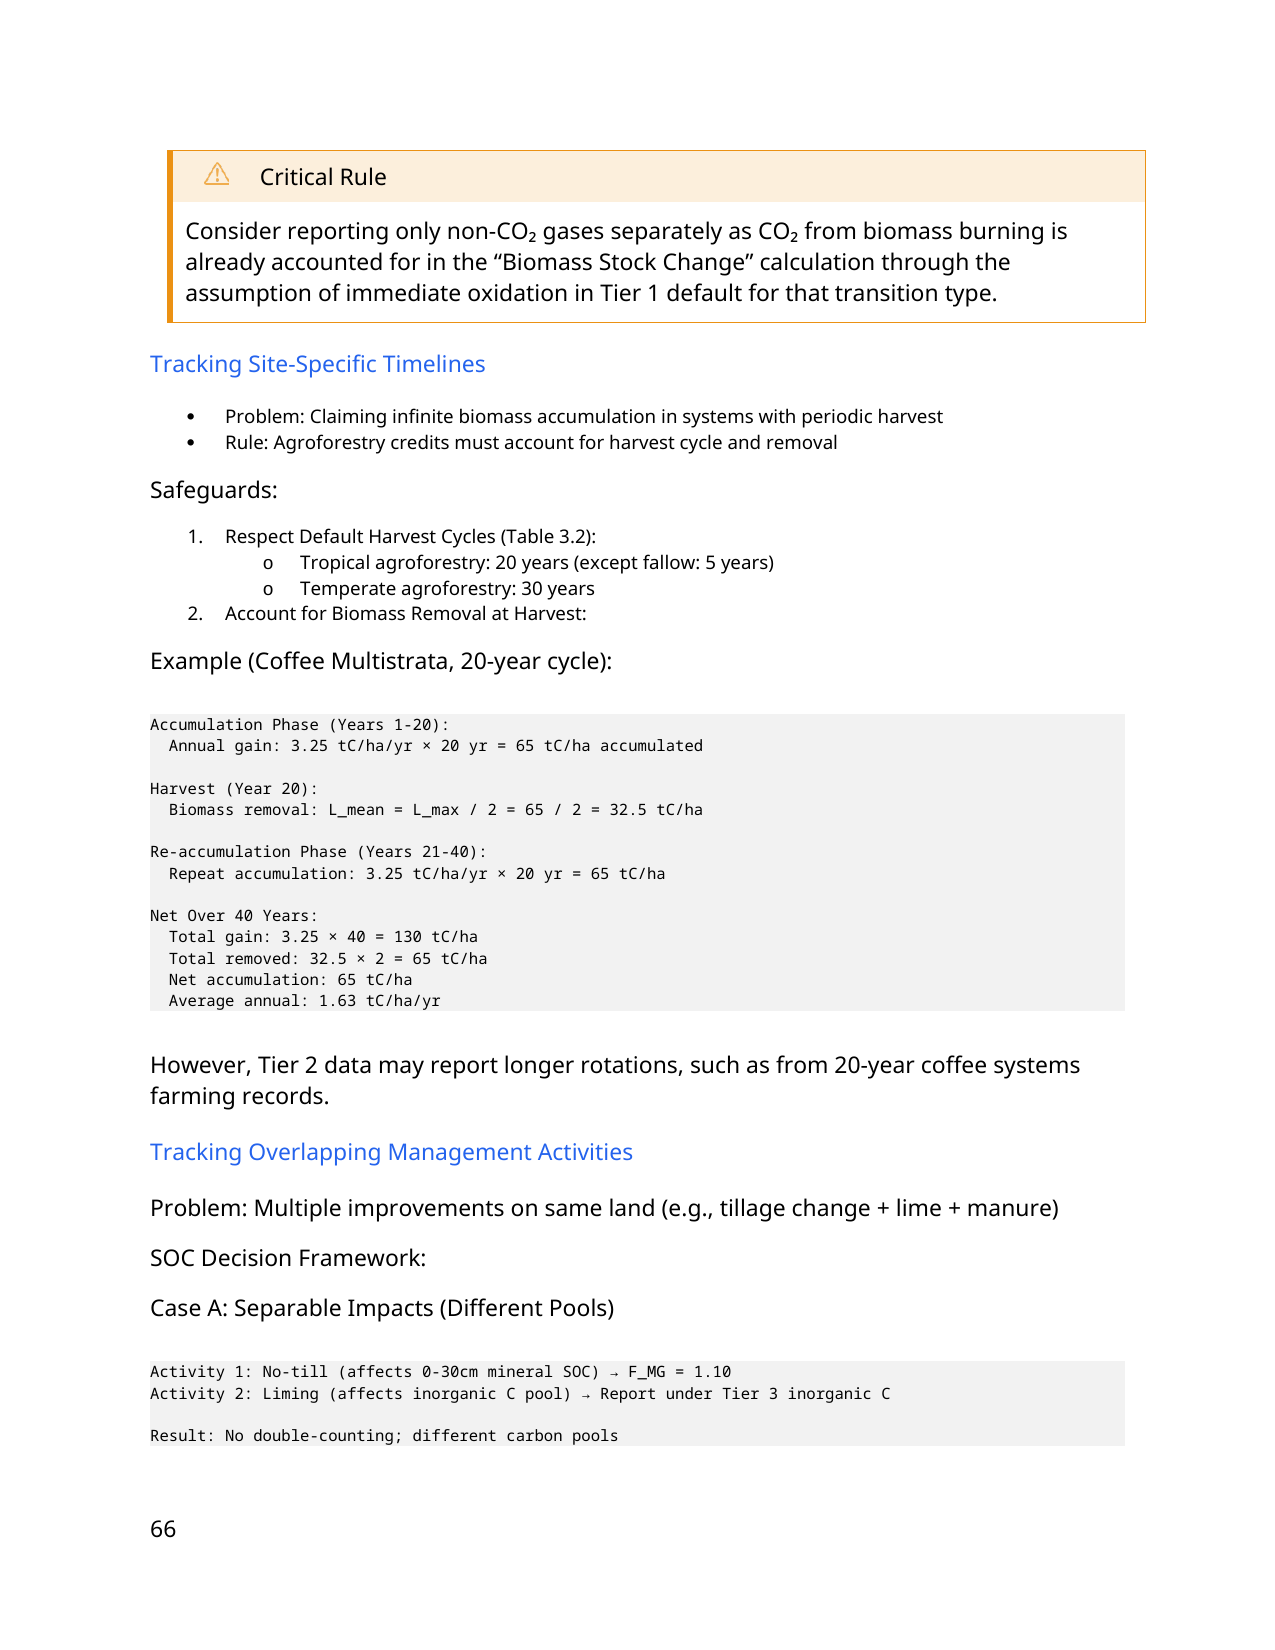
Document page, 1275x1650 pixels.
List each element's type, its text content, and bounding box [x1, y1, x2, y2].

list Rule: Agroforestry credits must account for harvest cycle and removal [187, 429, 1125, 455]
text However, Tier 2 data may report longer rotations, such as from 20-year coffee systems farming records. [150, 1049, 1125, 1111]
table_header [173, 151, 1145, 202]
text Example (Coffee Multistrata, 20-year cycle): [150, 645, 1125, 676]
subtitle Tracking Site-Specific Timelines [150, 348, 1125, 379]
text SOC Decision Framework: [150, 1242, 1125, 1274]
text Accumulation Phase (Years 1-20): Annual gain: 3.25 tC/ha/yr × 20 yr = 65 tC/ha accumulated Harvest (Year 20): Biomass removal: L_mean = L_max / 2 = 65 / 2 = 32.5 tC/ha Re-accumulation Phase (Years 21-40): Repeat accumulation: 3.25 tC/ha/yr × 20 yr = 65 tC/ha Net Over 40 Years: Total gain: 3.25 × 40 = 130 tC/ha Total removed: 32.5 × 2 = 65 tC/ha Net accumulation: 65 tC/ha Average annual: 1.63 tC/ha/yr [150, 714, 1125, 1011]
text Problem: Multiple improvements on same land (e.g., tillage change + lime + manure) [150, 1192, 1125, 1224]
list Problem: Claiming infinite biomass accumulation in systems with periodic harvest [187, 404, 1125, 429]
list Respect Default Harvest Cycles (Table 3.2): [187, 524, 1125, 549]
text Activity 1: No-till (affects 0-30cm mineral SOC) → F_MG = 1.10 Activity 2: Liming (affects inorganic C pool) → Report under Tier 3 inorganic C Result: No double-counting; different carbon pools [150, 1361, 1125, 1446]
subtitle Tracking Overlapping Management Activities [150, 1136, 1125, 1167]
text Case A: Separable Impacts (Different Pools) [150, 1292, 1125, 1324]
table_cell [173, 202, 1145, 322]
list Tropical agroforestry: 20 years (except fallow: 5 years) [262, 549, 1125, 575]
list Account for Biomass Removal at Harvest: [187, 601, 1125, 626]
list Temperate agroforestry: 30 years [262, 575, 1125, 601]
text Safeguards: [150, 474, 1125, 505]
picture [204, 160, 229, 186]
